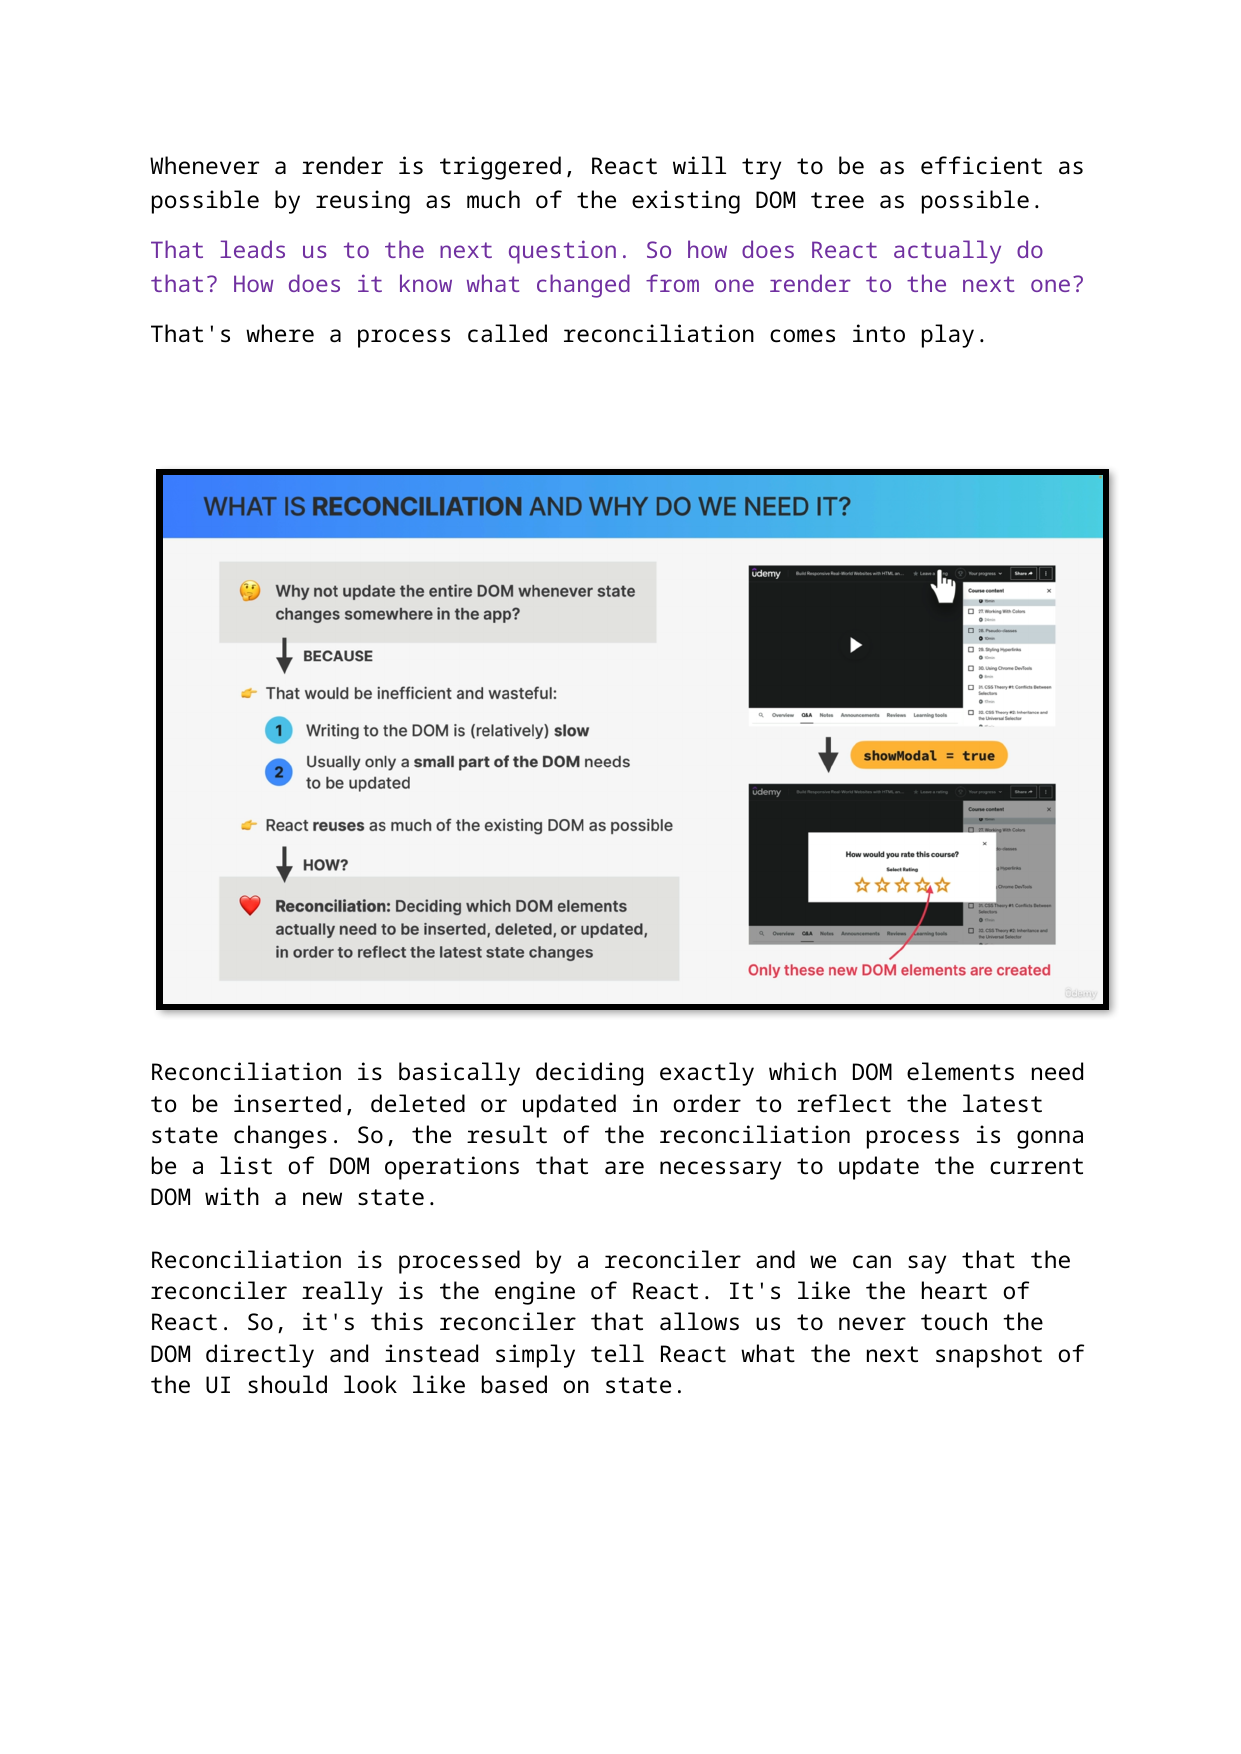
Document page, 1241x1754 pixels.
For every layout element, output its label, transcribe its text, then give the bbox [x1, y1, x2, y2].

text That leads us to the next question. So how does React actually do that? How does it know what changed from one render to the next one? [150, 234, 1090, 299]
text Reconciliation is processed by a reconciler and we can say that the reconciler really is the engine of React. It's like the heart of React. So, it's this reconciler that allows us to never touch the DOM directly and instead simply tell React what the next snapshot of the UI should look like based on state. [150, 1244, 1090, 1400]
text Whenever a render is triggered, React will try to be as efficient as possible by reusing as much of the existing DOM tree as possible. [150, 150, 1090, 215]
picture [163, 475, 1103, 1004]
text That's where a process called reconciliation comes into play. [150, 318, 1090, 349]
text Reconciliation is basically deciding exactly which DOM elements need to be inserted, deleted or updated in order to reflect the latest state changes. So, the result of the reconciliation process is gonna be a list of DOM operations that are necessary to update the current DOM with a new state. [150, 1056, 1090, 1213]
